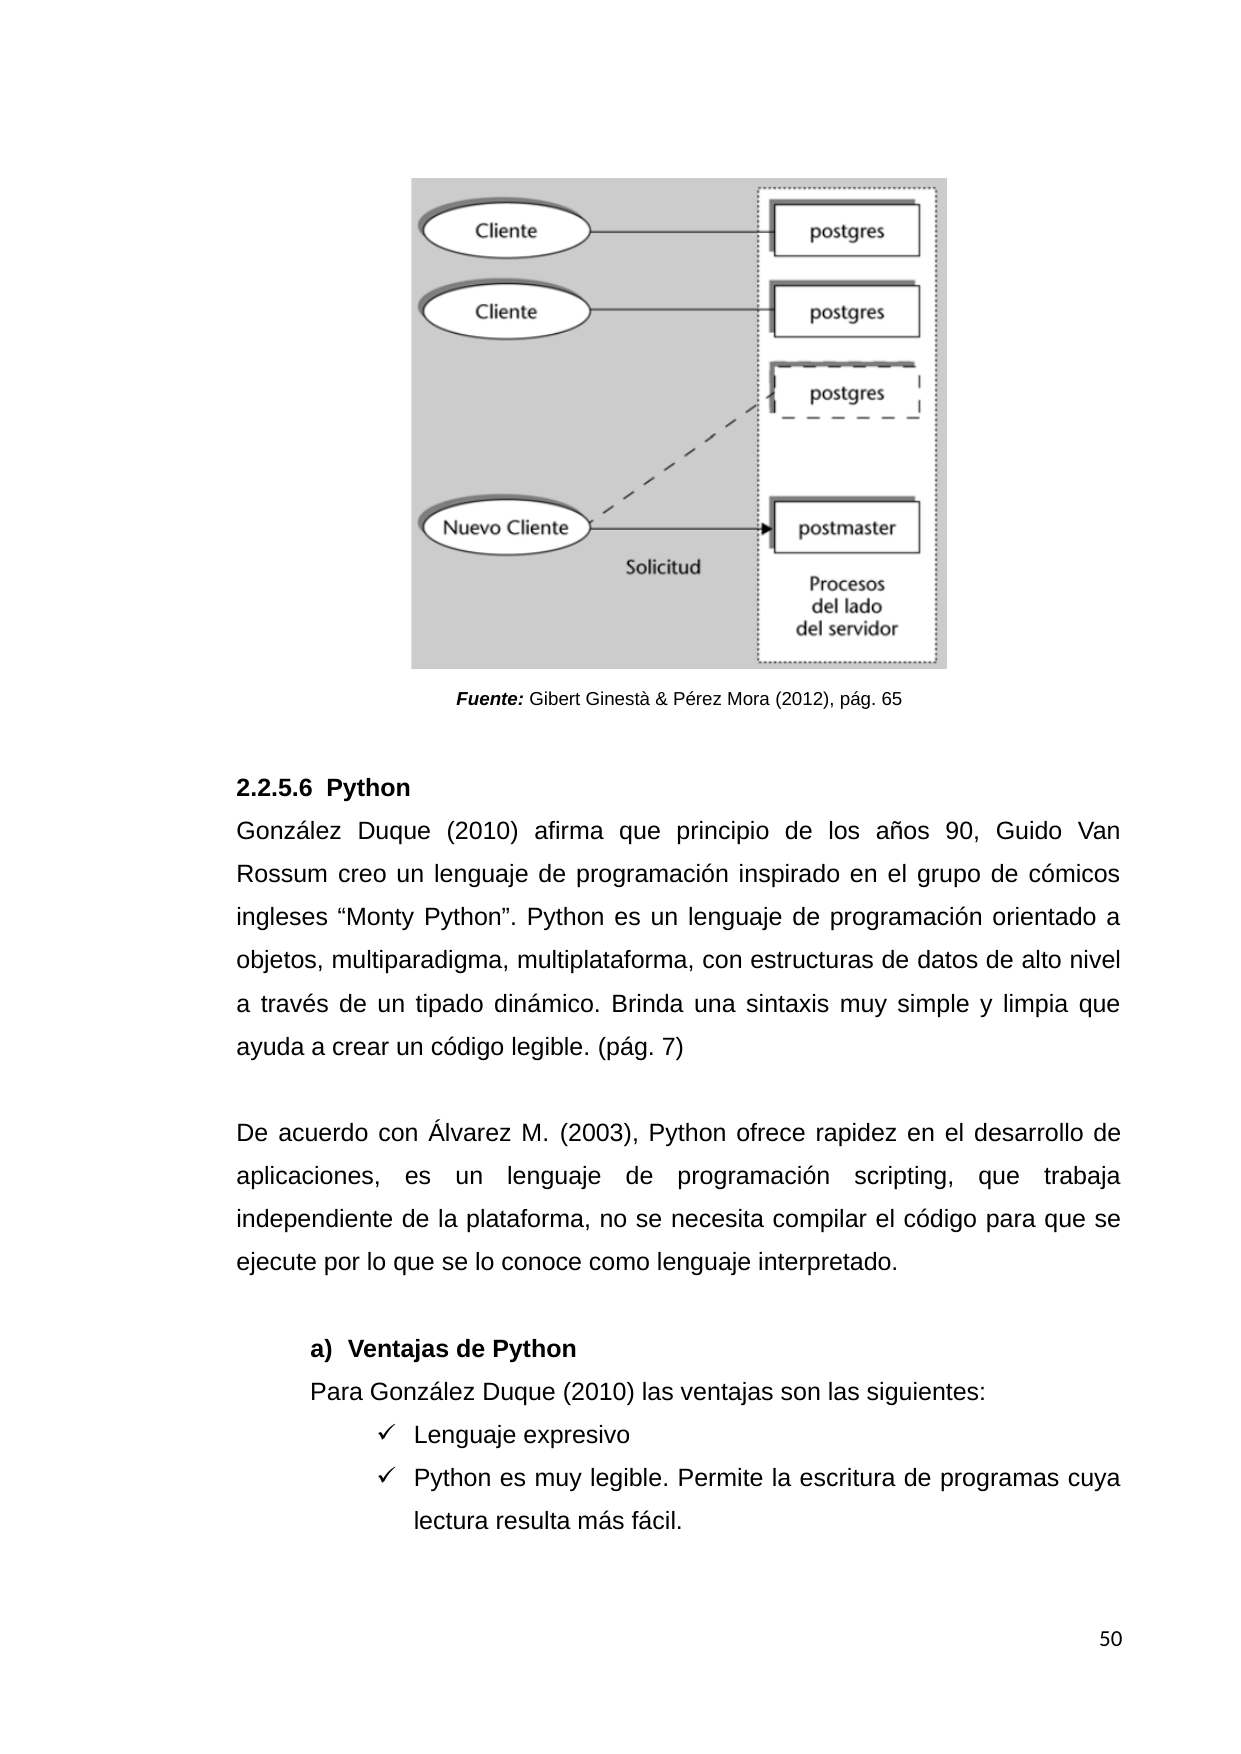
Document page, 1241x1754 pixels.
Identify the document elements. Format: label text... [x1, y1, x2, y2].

list Python es muy legible. Permite la escritura de programas cuya lectura resulta más fácil. [376, 1463, 1122, 1535]
subtitle Python [236, 773, 1122, 802]
text De acuerdo con Álvarez M. , Python ofrece rapidez en el desarrollo de aplicaciones, es un lenguaje de programación scripting, que trabaja independiente de la plataforma, no se necesita compilar el código para que se ejecute por lo que se lo conoce como lenguaje interpretado. [236, 1118, 1122, 1276]
list Lenguaje expresivo [376, 1420, 1122, 1449]
text González Duque (2010) afirma que principio de los años 90, Guido Van Rossum creo un lenguaje de programación inspirado en el grupo de cómicos ingleses “Monty Python”. Python es un lenguaje de programación orientado a objetos, multiparadigma, multiplataforma, con estructuras de datos de alto nivel a través de un tipado dinámico. Brinda una sintaxis muy simple y limpia que ayuda a crear un código legible. [236, 816, 1122, 1061]
picture [411, 178, 947, 669]
text Para González Duque (2010) las ventajas son las siguientes: [236, 1377, 1122, 1406]
list Ventajas de Python [310, 1334, 1122, 1362]
